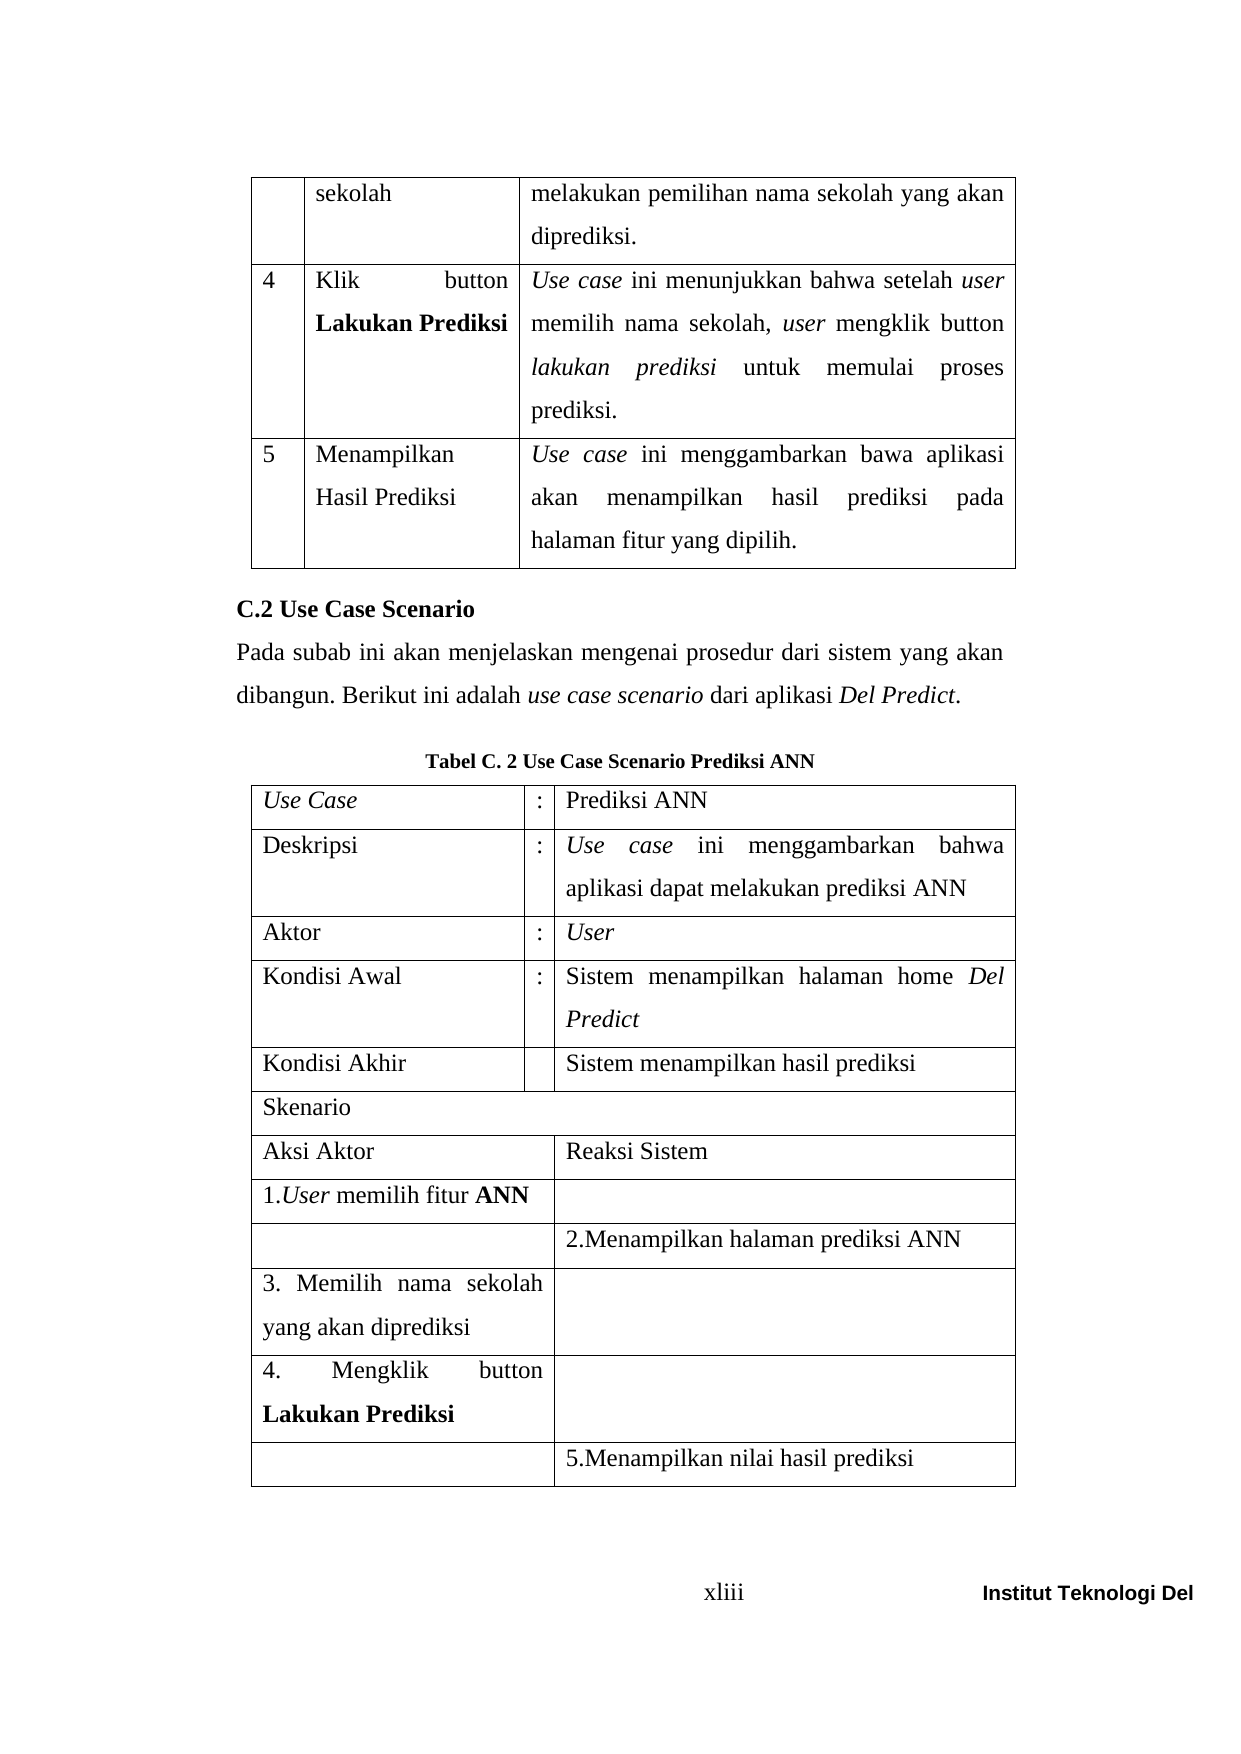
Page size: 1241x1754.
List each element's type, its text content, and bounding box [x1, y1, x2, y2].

table_cell [555, 1269, 1015, 1354]
table_cell : [525, 917, 554, 960]
text Tabel C. 2 Use Case Scenario Prediksi ANN [236, 748, 1004, 773]
table_cell Klik button Lakukan Prediksi [305, 265, 519, 438]
table_cell : [525, 961, 554, 1047]
table_cell [252, 1224, 554, 1267]
table_cell Aktor [252, 917, 524, 960]
table_header Use Case [252, 786, 524, 829]
table_cell Reaksi Sistem [555, 1136, 1015, 1179]
table_cell Use case ini menggambarkan bawa aplikasi akan menampilkan hasil prediksi pada halaman fitur yang dipilih. [520, 439, 1015, 568]
table_cell Kondisi Akhir [252, 1048, 524, 1091]
table_cell Aksi Aktor [252, 1136, 554, 1179]
text Pada subab ini akan menjelaskan mengenai prosedur dari sistem yang akan dibangun. Berikut ini adalah use case scenario dari aplikasi Del Predict. [236, 637, 1004, 709]
table_cell 4. Mengklik button Lakukan Prediksi [252, 1356, 554, 1442]
table_cell Skenario [252, 1092, 1015, 1135]
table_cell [520, 178, 1015, 264]
table_header : [525, 786, 554, 829]
table_cell User [555, 917, 1015, 960]
table_cell [252, 1443, 554, 1486]
table_cell Menampilkan Hasil Prediksi [305, 439, 519, 568]
table_cell 2.Menampilkan halaman prediksi ANN [555, 1224, 1015, 1267]
table_header Prediksi ANN [555, 786, 1015, 829]
table_cell 5 [252, 439, 304, 568]
table_cell 3. Memilih nama sekolah yang akan diprediksi [252, 1269, 554, 1354]
table_cell Kondisi Awal [252, 961, 524, 1047]
table_cell : [525, 830, 554, 916]
table_cell Use case ini menggambarkan bahwa aplikasi dapat melakukan prediksi ANN [555, 830, 1015, 916]
subtitle C.2 Use Case Scenario [236, 594, 1004, 623]
table_cell [555, 1356, 1015, 1442]
table_cell 3 [252, 178, 304, 264]
table_cell Sistem menampilkan halaman home Del Predict [555, 961, 1015, 1047]
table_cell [305, 178, 519, 264]
table_cell [555, 1180, 1015, 1223]
table_cell Deskripsi [252, 830, 524, 916]
table_cell Use case ini menunjukkan bahwa setelah user memilih nama sekolah, user mengklik button lakukan prediksi untuk memulai proses prediksi. [520, 265, 1015, 438]
table_cell Sistem menampilkan hasil prediksi [555, 1048, 1015, 1091]
table_cell [525, 1048, 554, 1091]
table_cell 4 [252, 265, 304, 438]
table_cell 5.Menampilkan nilai hasil prediksi [555, 1443, 1015, 1486]
table_cell 1.User memilih fitur ANN [252, 1180, 554, 1223]
